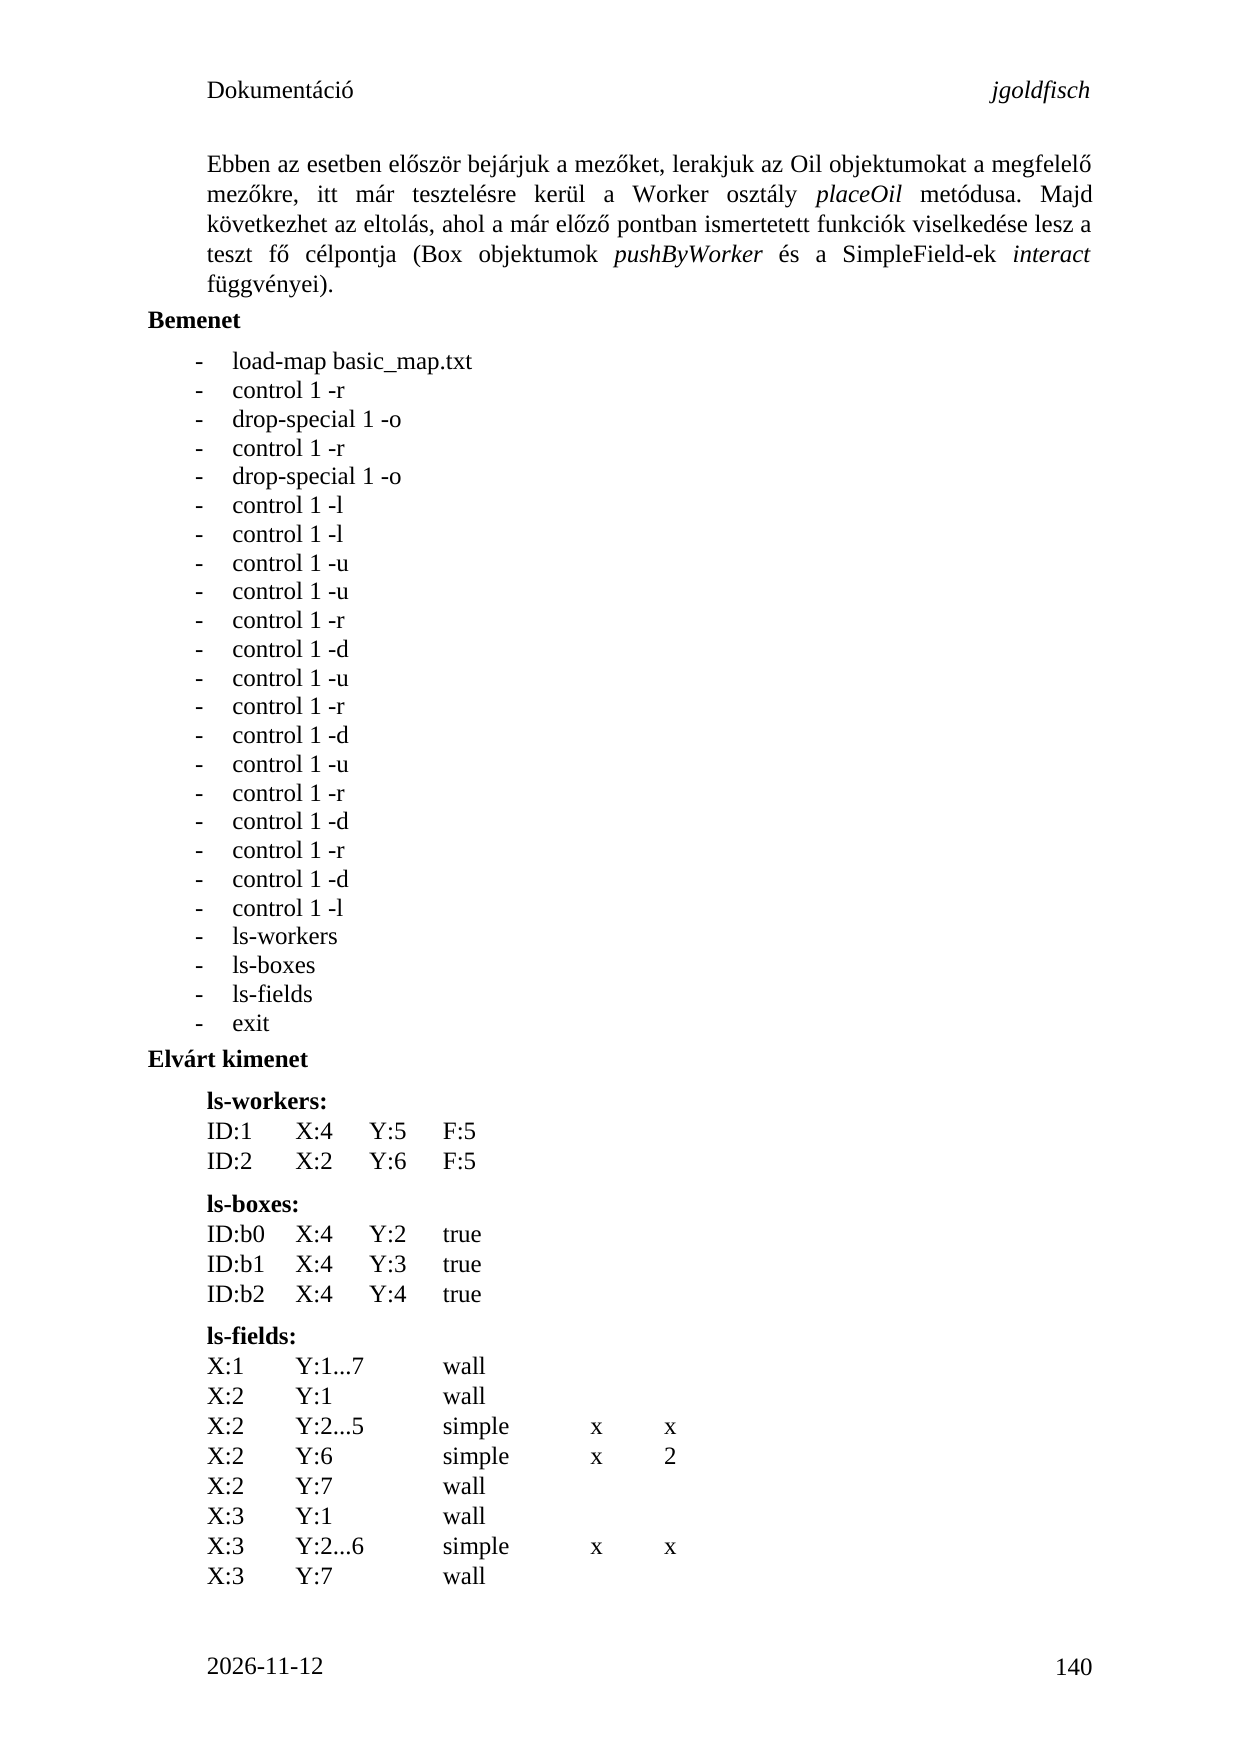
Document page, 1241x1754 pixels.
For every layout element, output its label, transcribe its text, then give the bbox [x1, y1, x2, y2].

text Bemenet [148, 304, 1093, 334]
text control 1 -d [195, 634, 1093, 663]
text ls-workers: [148, 1085, 1093, 1115]
text ID:b2 X:4 Y:4 true [148, 1278, 1093, 1308]
text X:2 Y:1 wall [148, 1380, 1093, 1410]
text ls-fields [195, 979, 1093, 1008]
text control 1 -u [195, 576, 1093, 605]
text drop-special 1 -o [195, 461, 1093, 490]
text control 1 -d [195, 806, 1093, 835]
text X:2 Y:6 simple x 2 [148, 1440, 1093, 1470]
text control 1 -d [195, 720, 1093, 749]
text X:3 Y:7 wall [148, 1560, 1093, 1590]
text control 1 -u [195, 548, 1093, 576]
text ID:2 X:2 Y:6 F:5 [148, 1145, 1093, 1175]
text X:1 Y:1...7 wall [148, 1350, 1093, 1380]
text control 1 -r [195, 691, 1093, 720]
text ls-boxes: [148, 1188, 1093, 1218]
text ls-boxes [195, 950, 1093, 979]
text X:3 Y:2...6 simple x x [148, 1530, 1093, 1560]
text control 1 -r [195, 835, 1093, 864]
text control 1 -u [195, 749, 1093, 778]
text control 1 -r [195, 433, 1093, 461]
text control 1 -l [195, 490, 1093, 519]
text control 1 -r [195, 605, 1093, 634]
text control 1 -l [195, 519, 1093, 548]
text X:2 Y:2...5 simple x x [148, 1410, 1093, 1440]
text ls-workers [195, 921, 1093, 950]
text control 1 -u [195, 663, 1093, 691]
text control 1 -d [195, 864, 1093, 893]
text Ebben az esetben először bejárjuk a mezőket, lerakjuk az Oil objektumokat a megfelelő mezőkre, itt már tesztelésre kerül a Worker osztály placeOil metódusa. Majd következhet az eltolás, ahol a már előző pontban ismertetett funkciók viselkedése lesz a teszt fő célpontja (Box objektumok pushByWorker és a SimpleField-ek interact függvényei). [207, 148, 1093, 298]
text ID:1 X:4 Y:5 F:5 [148, 1115, 1093, 1145]
text ID:b1 X:4 Y:3 true [148, 1248, 1093, 1278]
text X:3 Y:1 wall [148, 1500, 1093, 1530]
text exit [195, 1008, 1093, 1036]
text X:2 Y:7 wall [148, 1470, 1093, 1500]
text ls-fields: [148, 1320, 1093, 1350]
text drop-special 1 -o [195, 404, 1093, 433]
text ID:b0 X:4 Y:2 true [148, 1218, 1093, 1248]
text load-map basic_map.txt [195, 346, 1093, 375]
text control 1 -r [195, 375, 1093, 404]
text control 1 -l [195, 893, 1093, 921]
text control 1 -r [195, 778, 1093, 806]
text Elvárt kimenet [148, 1043, 1093, 1073]
